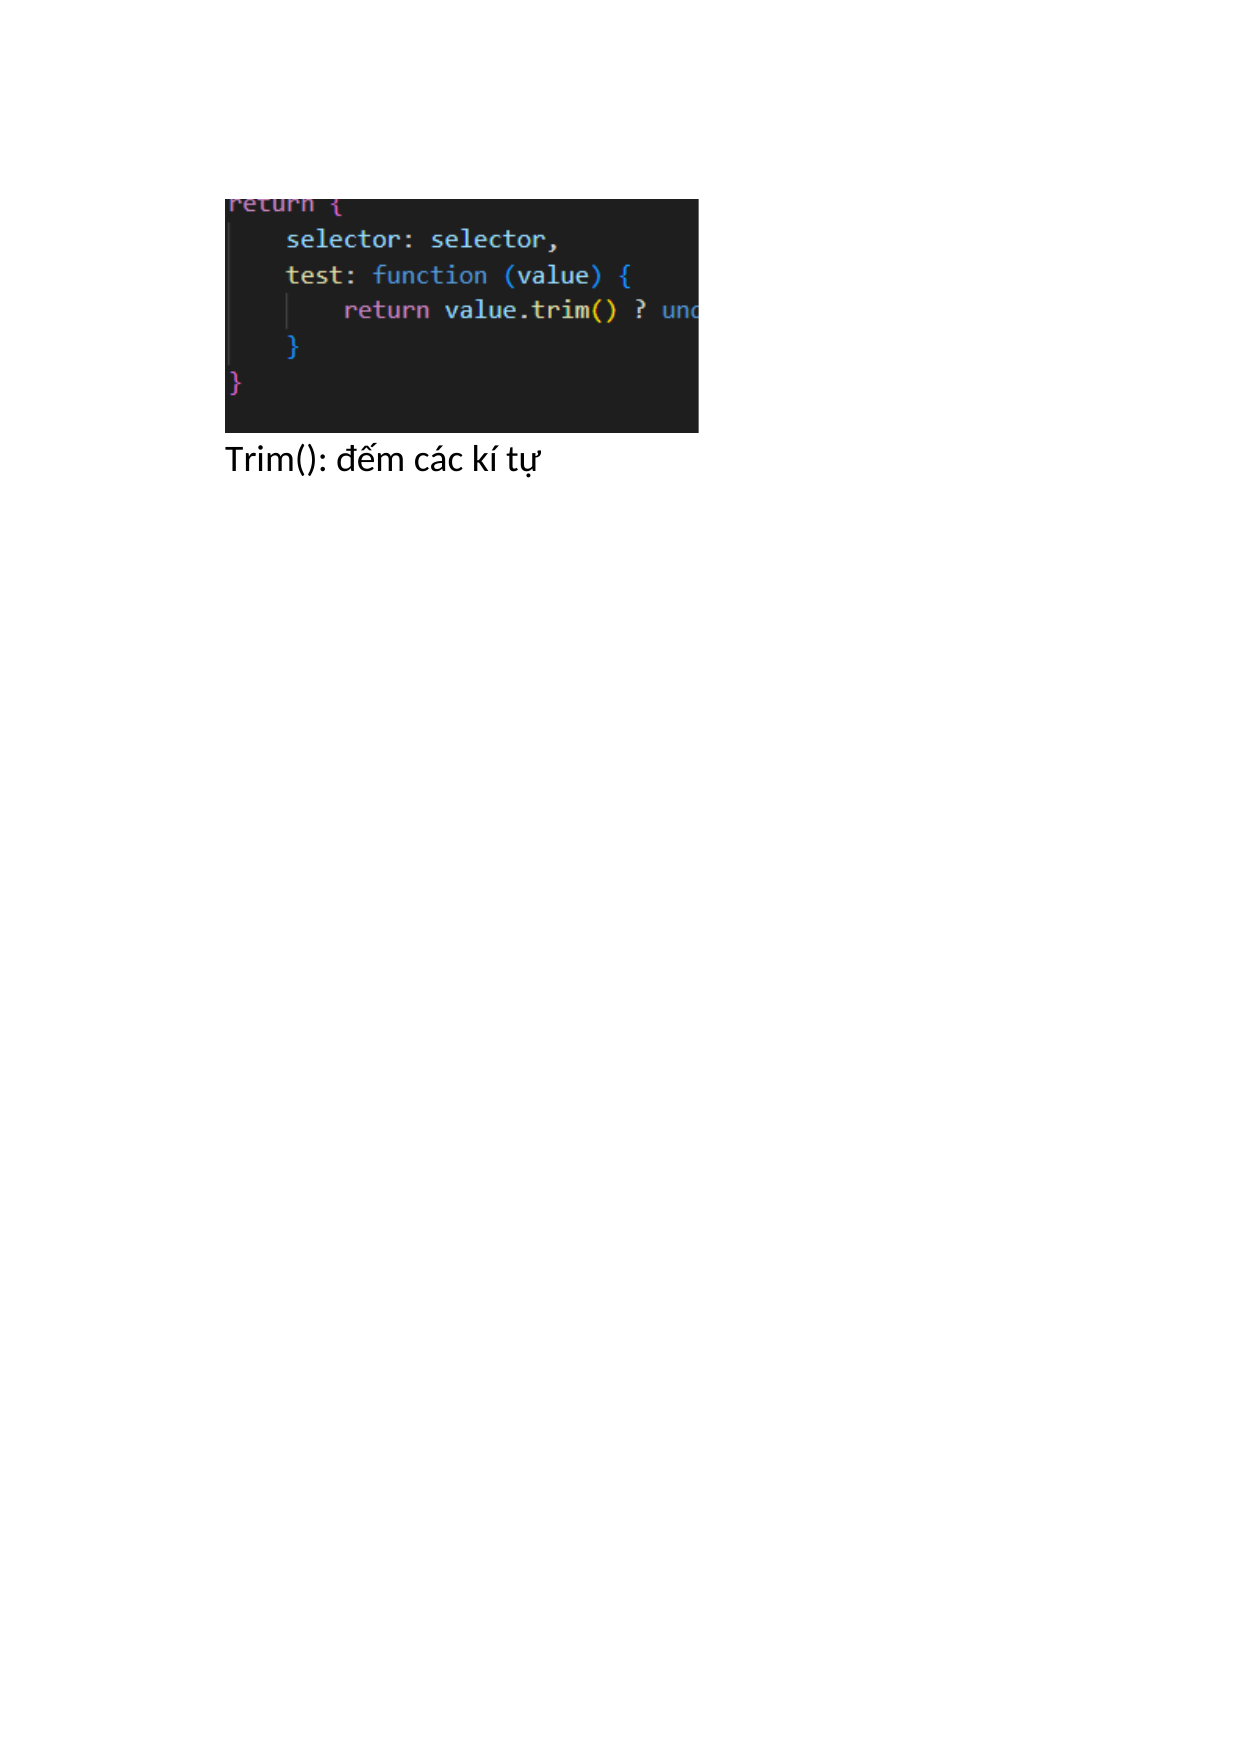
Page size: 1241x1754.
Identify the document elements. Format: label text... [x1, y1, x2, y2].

picture [225, 199, 699, 433]
list Trim(): đếm các kí tự [225, 434, 1090, 480]
